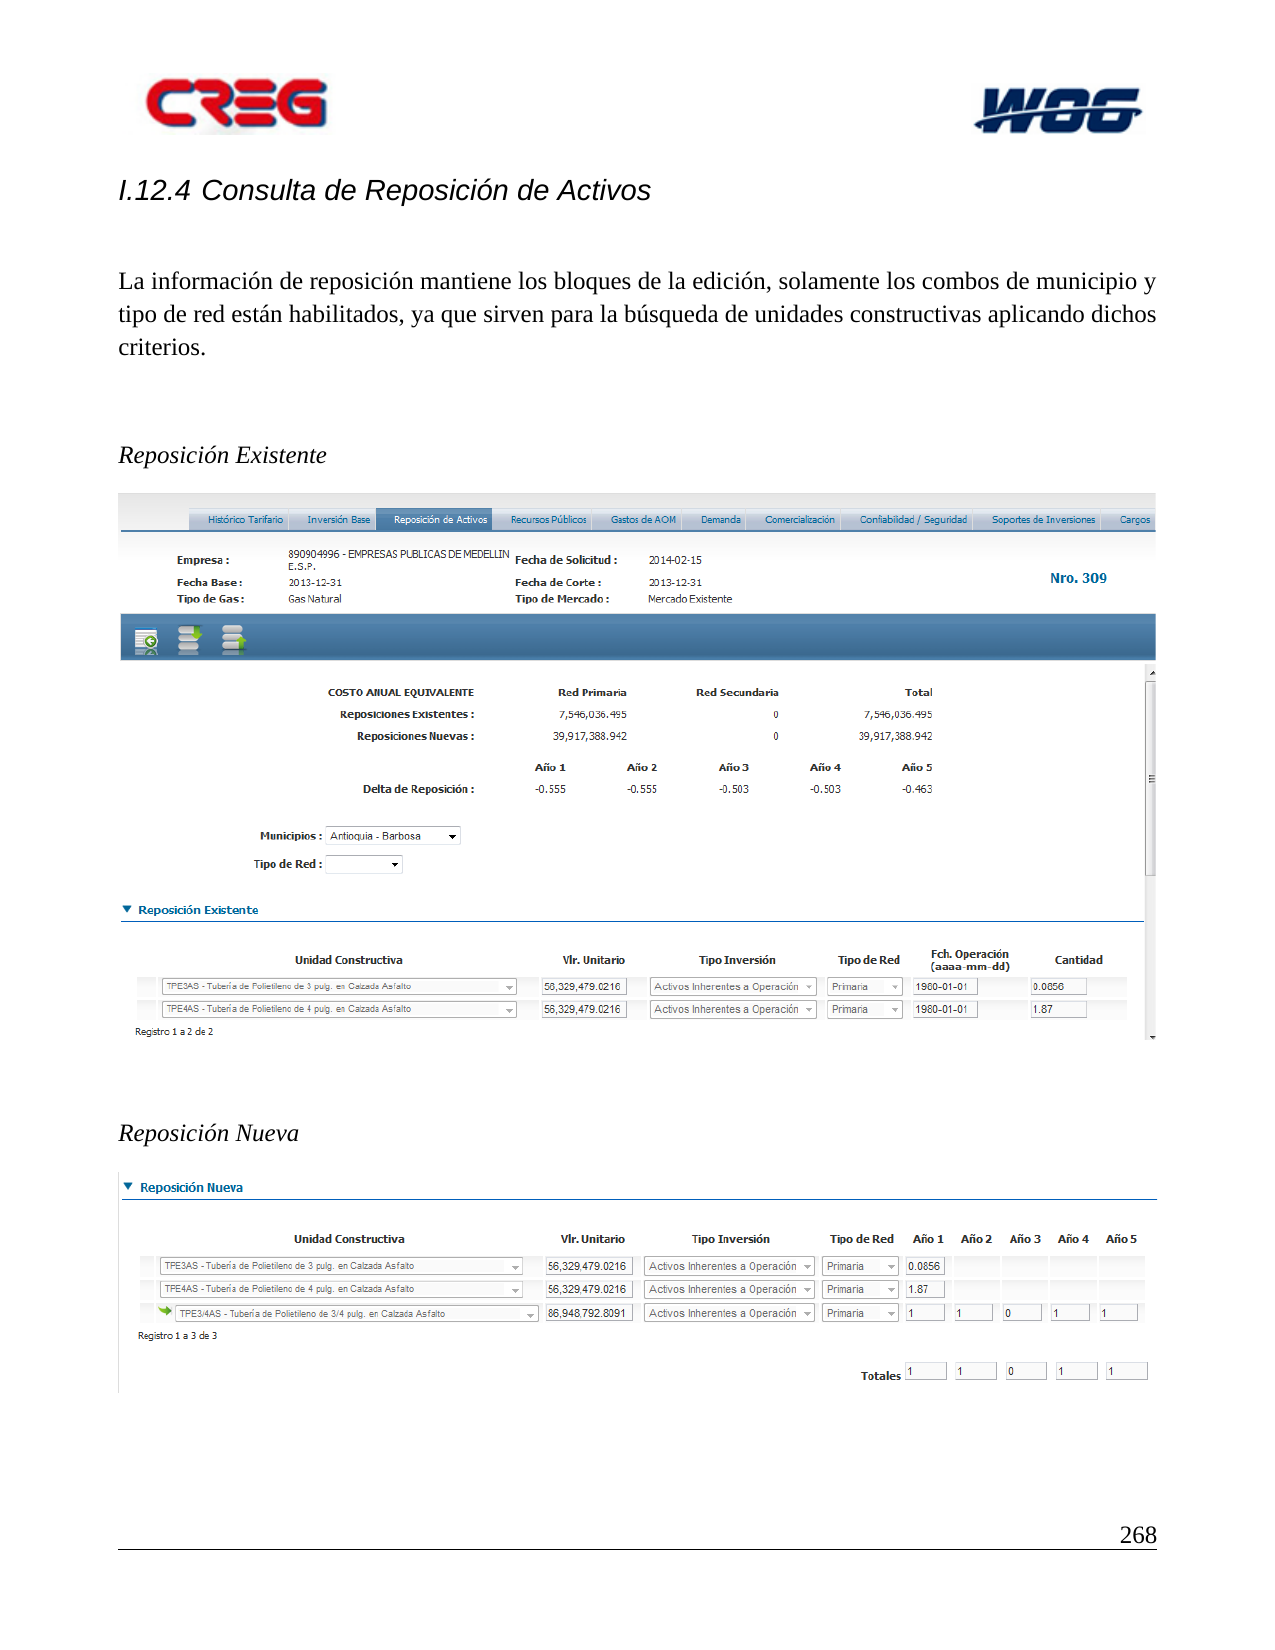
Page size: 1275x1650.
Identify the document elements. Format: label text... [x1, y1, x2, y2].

text Reposición Existente [118, 440, 1157, 469]
picture [118, 1172, 1158, 1393]
subtitle Consulta de Reposición de Activos [118, 173, 1157, 206]
picture [971, 83, 1147, 135]
picture [118, 493, 1156, 1040]
text La información de reposición mantiene los bloques de la edición, solamente los combos de municipio y tipo de red están habilitados, ya que sirven para la búsqueda de unidades constructivas aplicando dichos criterios. [118, 266, 1157, 361]
text Reposición Nueva [118, 1118, 1157, 1147]
picture [118, 73, 353, 135]
